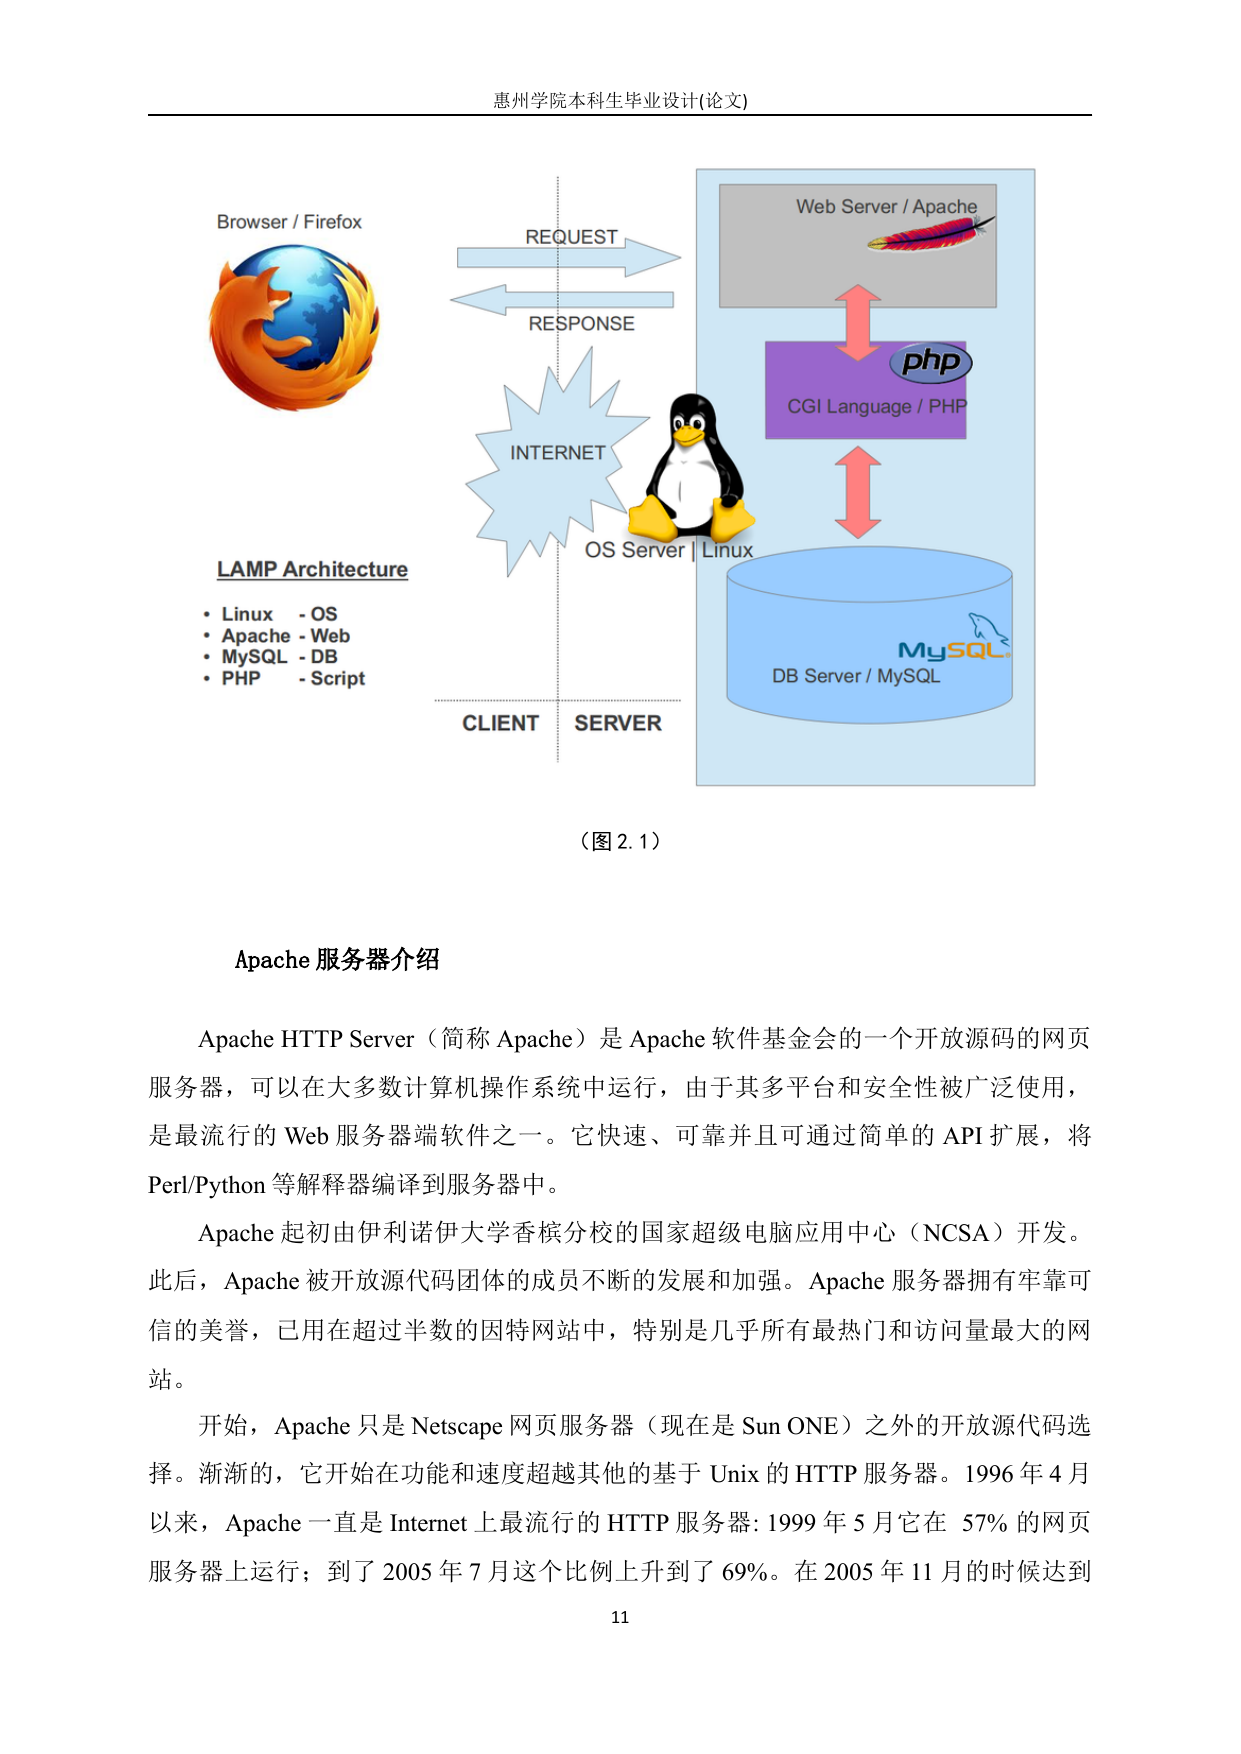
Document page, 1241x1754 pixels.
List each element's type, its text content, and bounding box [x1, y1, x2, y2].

text Apache HTTP Server（简称Apache）是Apache软件基金会的一个开放源码的网页服务器，可以在大多数计算机操作系统中运行，由于其多平台和安全性被广泛使用，是最流行的Web服务器端软件之一。它快速、可靠并且可通过简单的API扩展，将Perl/Python等解释器编译到服务器中。 [148, 1021, 1092, 1200]
subtitle Apache服务器介绍 [148, 941, 1092, 973]
picture [196, 161, 1044, 798]
text （图2.1） [148, 824, 1092, 856]
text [148, 1408, 1092, 1587]
text Apache起初由伊利诺伊大学香槟分校的国家超级电脑应用中心（NCSA）开发。此后，Apache被开放源代码团体的成员不断的发展和加强。Apache 服务器拥有牢靠可信的美誉，已用在超过半数的因特网站中，特别是几乎所有最热门和访问量最大的网站。 [148, 1215, 1092, 1394]
